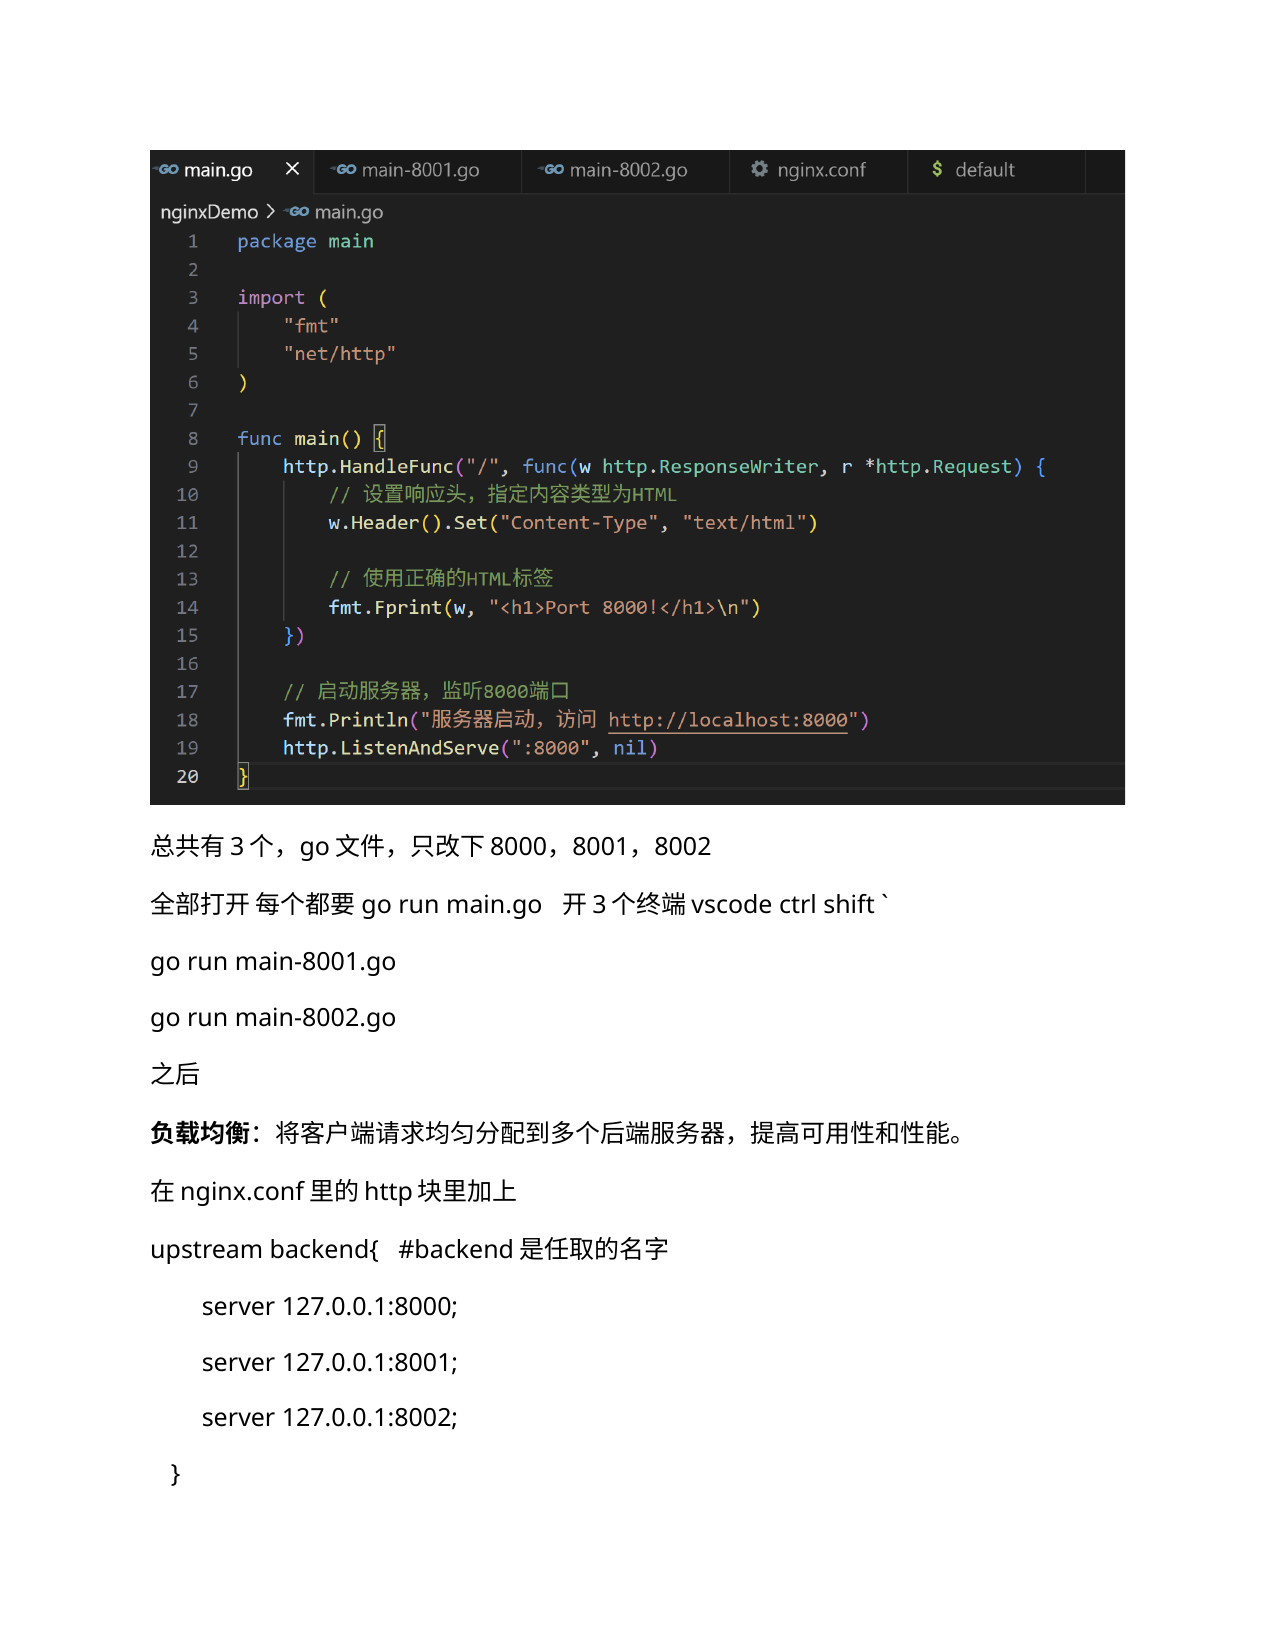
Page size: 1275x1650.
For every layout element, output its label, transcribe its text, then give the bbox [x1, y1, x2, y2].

text 全部打开 每个都要 go run main.go 开3个终端vscode ctrl shift ` [150, 885, 1125, 921]
text } [150, 1456, 1125, 1490]
text server 127.0.0.1:8000; [150, 1288, 1125, 1322]
picture [150, 150, 1125, 805]
text server 127.0.0.1:8001; [150, 1344, 1125, 1378]
text 负载均衡：将客户端请求均匀分配到多个后端服务器，提高可用性和性能。 [150, 1113, 1125, 1149]
text 之后 [150, 1055, 1125, 1091]
text server 127.0.0.1:8002; [150, 1400, 1125, 1434]
text go run main-8002.go [150, 999, 1125, 1033]
text go run main-8001.go [150, 943, 1125, 977]
text 总共有3个，go文件，只改下8000，8001，8002 [150, 827, 1125, 863]
text upstream backend{ #backend是任取的名字 [150, 1230, 1125, 1266]
text 在nginx.conf里的http块里加上 [150, 1172, 1125, 1208]
